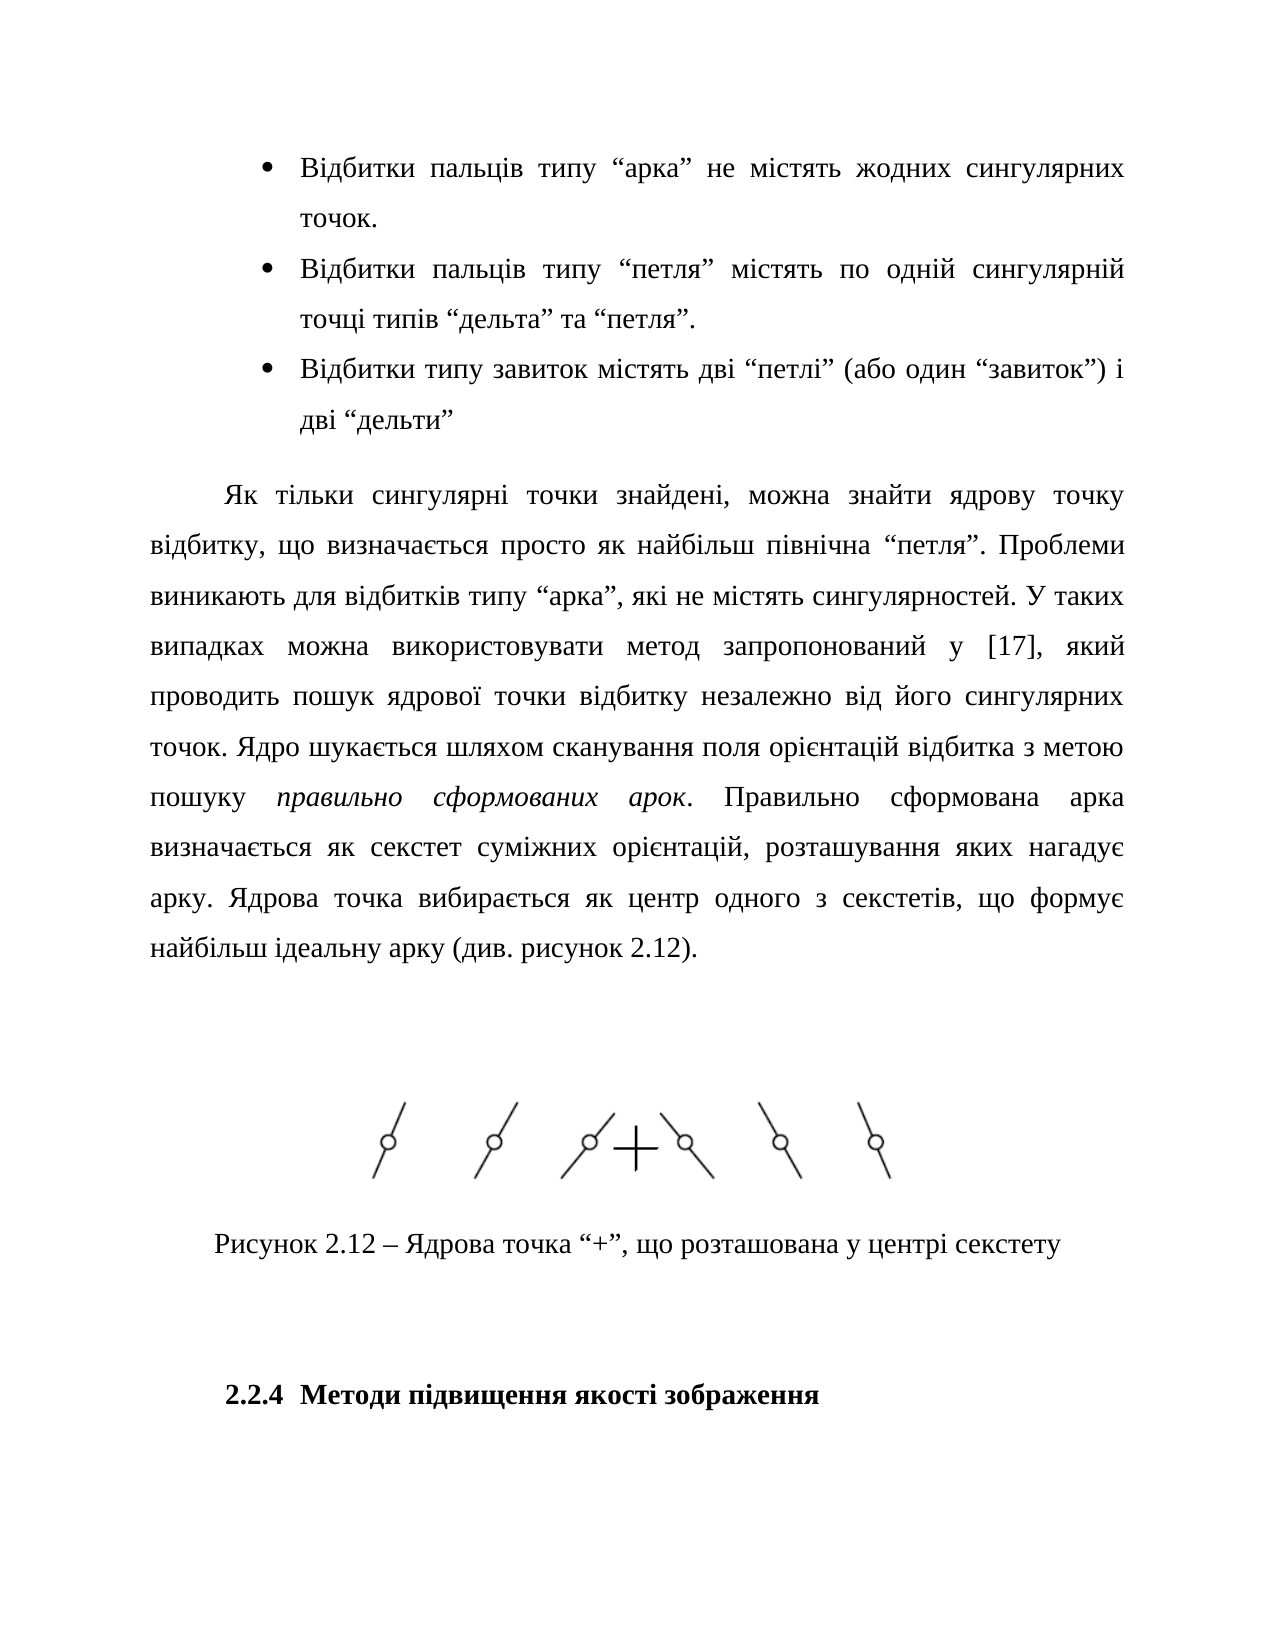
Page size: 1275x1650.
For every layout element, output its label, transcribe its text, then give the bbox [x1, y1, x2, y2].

list Відбитки типу завиток містять дві “петлі” (або один “завиток”) і дві “дельти” [262, 351, 1125, 435]
text Рисунок 2.12 – Ядрова точка “+”, що розташована у центрі секстету [150, 1227, 1125, 1260]
list Відбитки пальців типу “арка” не містять жодних сингулярних точок. [262, 150, 1125, 234]
list Методи підвищення якості зображення [225, 1377, 1125, 1411]
text Як тільки сингулярні точки знайдені, можна знайти ядрову точку відбитку, що визначається просто як найбільш північна “петля”. Проблеми виникають для відбитків типу “арка”, які не містять сингулярностей. У таких випадках можна використовувати метод запропонований у [17], який проводить пошук ядрової точки відбитку незалежно від його сингулярних точок. Ядро шукається шляхом сканування поля орієнтацій відбитка з метою пошуку правильно сформованих арок. Правильно сформована арка визначається як секстет суміжних орієнтацій, розташування яких нагадує арку. Ядрова точка вибирається як центр одного з секстетів, що формує найбільш ідеальну арку (див. рисунок 2.12). [150, 477, 1125, 963]
picture [342, 1080, 933, 1188]
list Відбитки пальців типу “петля” містять по одній сингулярній точці типів “дельта” та “петля”. [262, 251, 1125, 335]
